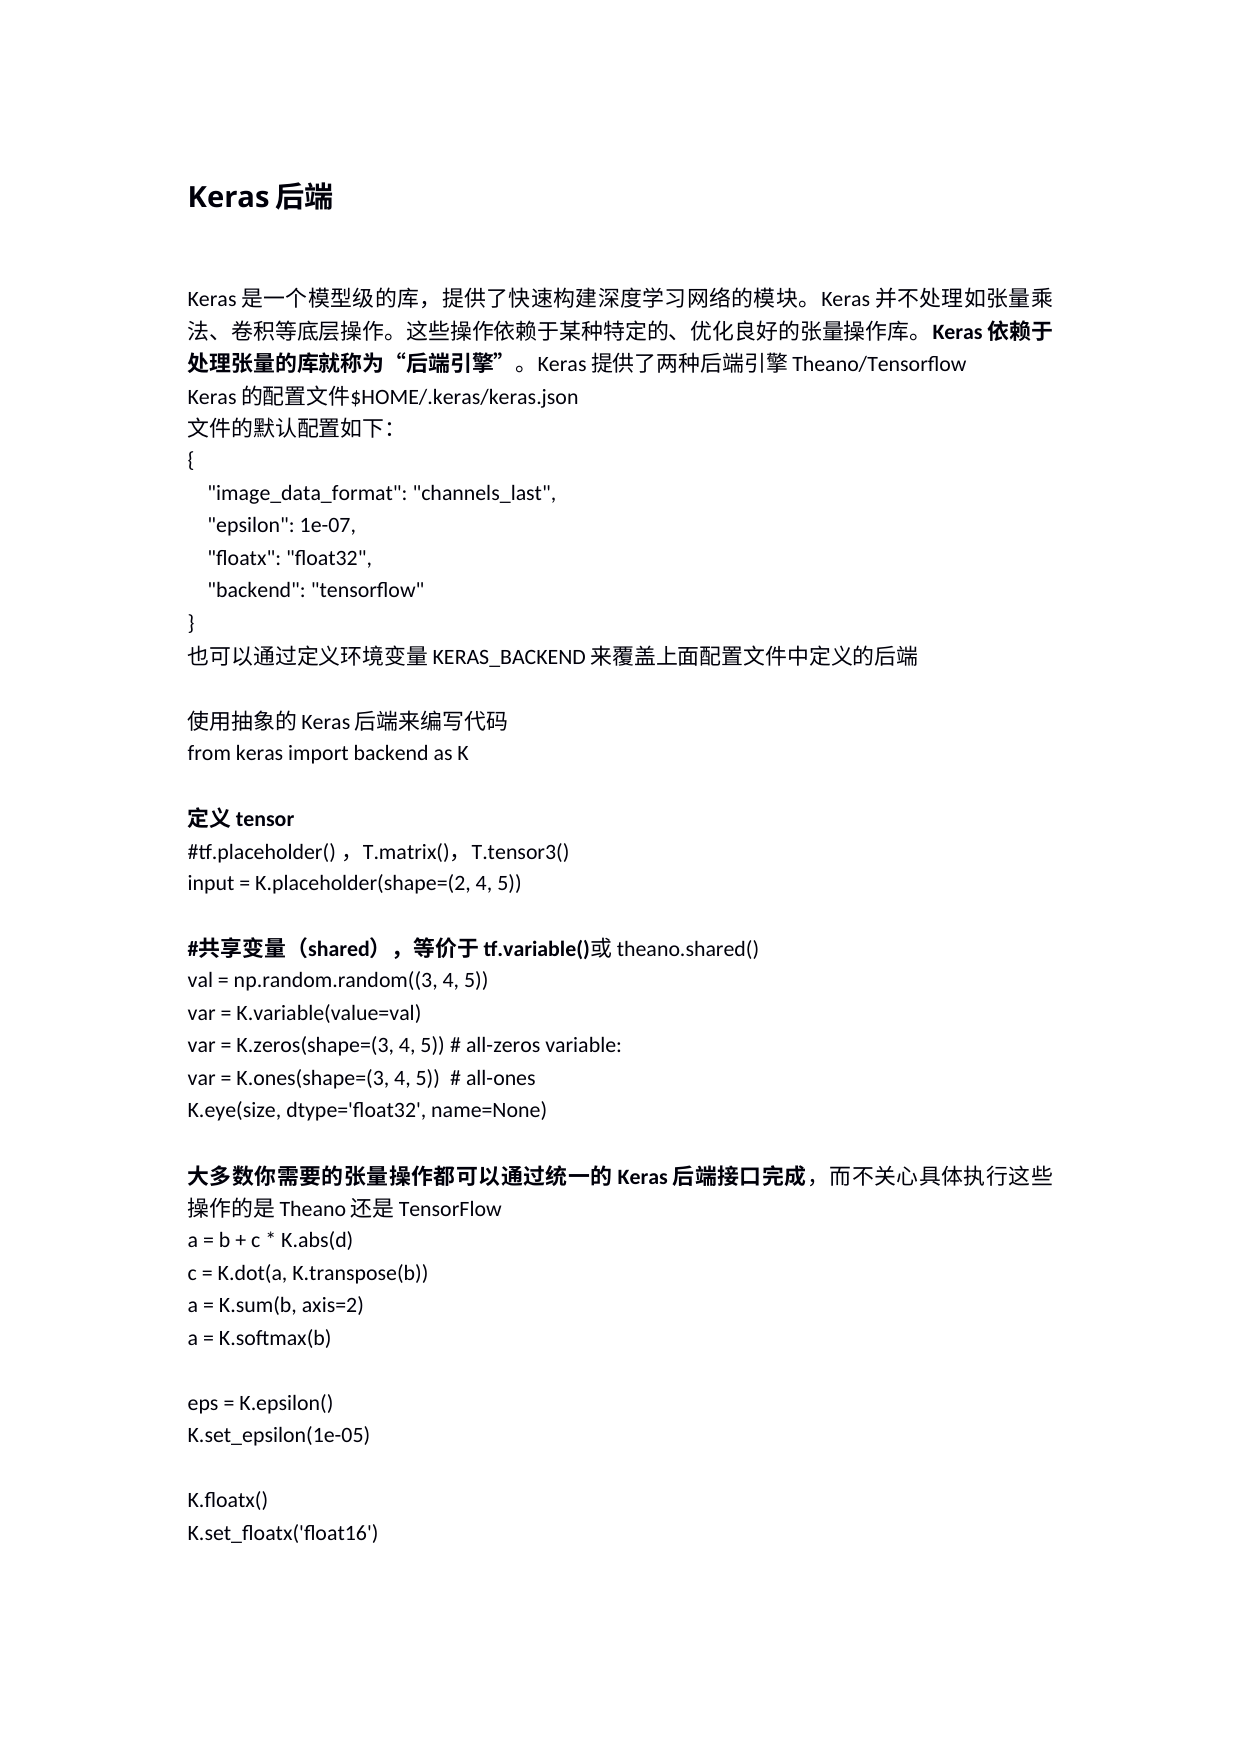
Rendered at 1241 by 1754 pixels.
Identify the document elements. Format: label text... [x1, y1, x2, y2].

text 大多数你需要的张量操作都可以通过统一的Keras后端接口完成，而不关心具体执行这些操作的是Theano还是TensorFlow [187, 1158, 1053, 1223]
text 使用抽象的Keras后端来编写代码 [187, 703, 1053, 736]
text } [187, 606, 1053, 638]
text var = K.variable(value=val) [187, 996, 1053, 1028]
text "floatx": "float32", [187, 541, 1053, 573]
text a = K.sum(b, axis=2) [187, 1288, 1053, 1321]
text Keras是一个模型级的库，提供了快速构建深度学习网络的模块。Keras并不处理如张量乘法、卷积等底层操作。这些操作依赖于某种特定的、优化良好的张量操作库。Keras依赖于处理张量的库就称为“后端引擎”。Keras提供了两种后端引擎Theano/Tensorflow [187, 281, 1053, 378]
text val = np.random.random((3, 4, 5)) [187, 963, 1053, 996]
text c = K.dot(a, K.transpose(b)) [187, 1256, 1053, 1288]
text eps = K.epsilon() [187, 1386, 1053, 1418]
text var = K.ones(shape=(3, 4, 5)) # all-ones [187, 1061, 1053, 1093]
text a = K.softmax(b) [187, 1321, 1053, 1353]
text 文件的默认配置如下： [187, 411, 1053, 443]
text K.eye(size, dtype='float32', name=None) [187, 1093, 1053, 1126]
text K.set_epsilon(1e-05) [187, 1418, 1053, 1451]
text "epsilon": 1e-07, [187, 508, 1053, 541]
text 定义tensor [187, 801, 1053, 833]
text "backend": "tensorflow" [187, 573, 1053, 606]
text K.set_floatx('float16') [187, 1516, 1053, 1548]
text 也可以通过定义环境变量KERAS_BACKEND来覆盖上面配置文件中定义的后端 [187, 638, 1053, 671]
subtitle Keras后端 [187, 162, 1053, 227]
text from keras import backend as K [187, 736, 1053, 768]
text { [187, 443, 1053, 476]
text Keras的配置文件$HOME/.keras/keras.json [187, 378, 1053, 411]
text input = K.placeholder(shape=(2, 4, 5)) [187, 866, 1053, 898]
text a = b + c * K.abs(d) [187, 1223, 1053, 1256]
text "image_data_format": "channels_last", [187, 476, 1053, 508]
text K.floatx() [187, 1483, 1053, 1516]
text var = K.zeros(shape=(3, 4, 5)) # all-zeros variable: [187, 1028, 1053, 1061]
text #tf.placeholder() ，T.matrix()，T.tensor3() [187, 833, 1053, 866]
text #共享变量（shared），等价于tf.variable()或 theano.shared() [187, 931, 1053, 963]
